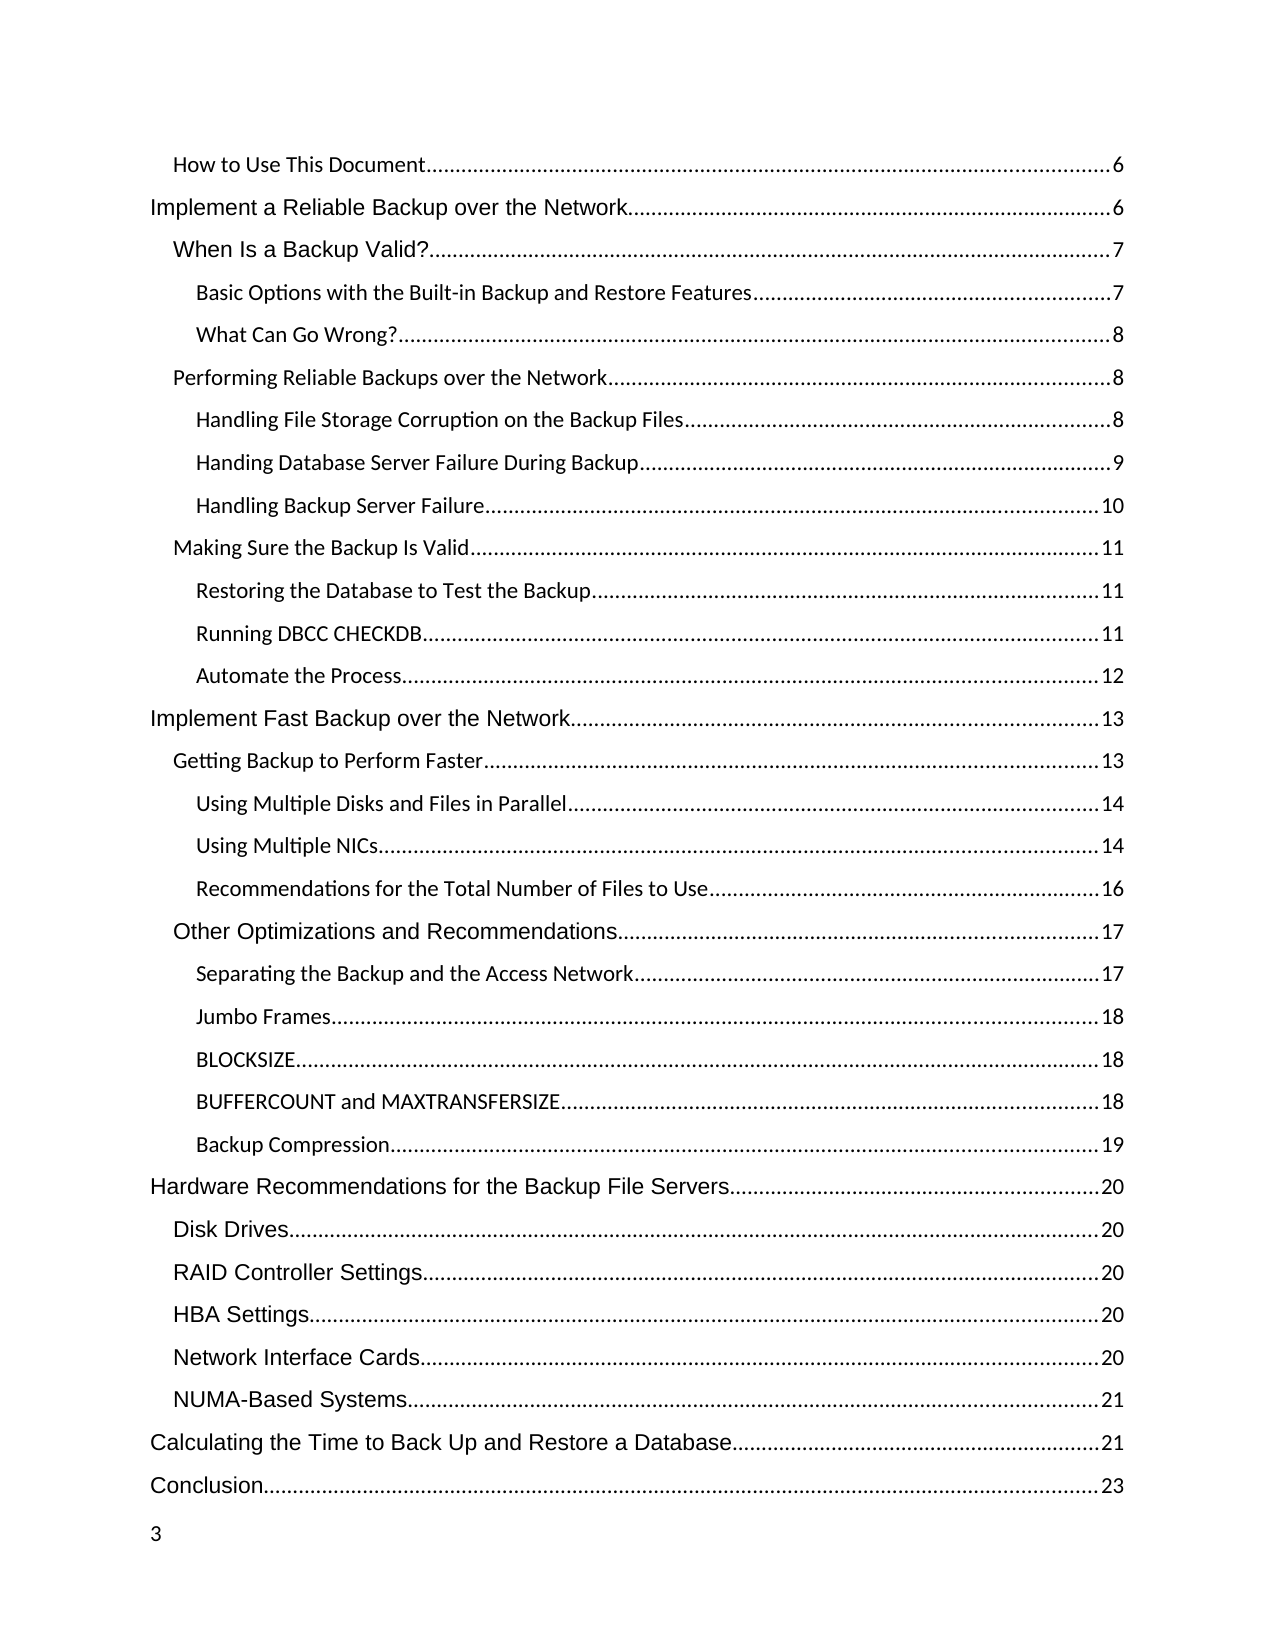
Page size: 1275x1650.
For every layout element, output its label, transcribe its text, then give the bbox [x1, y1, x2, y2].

text Recommendations for the Total Number of Files to Use 16 [196, 874, 1125, 902]
text Automate the Process 12 [196, 661, 1125, 689]
text Running DBCC CHECKDB 11 [196, 619, 1125, 647]
text Using Multiple NICs 14 [196, 832, 1125, 860]
text Performing Reliable Backups over the Network 8 [173, 363, 1125, 391]
text Using Multiple Disks and Files in Parallel 14 [196, 789, 1125, 817]
text NUMA-Based Systems 21 [173, 1386, 1125, 1413]
text Network Interface Cards 20 [173, 1343, 1125, 1371]
text When Is a Backup Valid? 7 [173, 235, 1125, 263]
text Calculating the Time to Back Up and Restore a Database 21 [150, 1428, 1125, 1456]
text Implement Fast Backup over the Network 13 [150, 704, 1125, 732]
text BLOCKSIZE 18 [196, 1045, 1125, 1073]
text Disk Drives 20 [173, 1215, 1125, 1243]
text Separating the Backup and the Access Network 17 [196, 959, 1125, 987]
text Handling Backup Server Failure 10 [196, 491, 1125, 519]
text Backup Compression 19 [196, 1130, 1125, 1158]
text Getting Backup to Perform Faster 13 [173, 746, 1125, 774]
text Making Sure the Backup Is Valid 11 [173, 533, 1125, 561]
text Handing Database Server Failure During Backup 9 [196, 448, 1125, 476]
text Implement a Reliable Backup over the Network 6 [150, 193, 1125, 221]
text Hardware Recommendations for the Backup File Servers 20 [150, 1172, 1125, 1201]
text RAID Controller Settings 20 [173, 1258, 1125, 1286]
text Restoring the Database to Test the Backup 11 [196, 576, 1125, 604]
text HBA Settings 20 [173, 1300, 1125, 1328]
text Basic Options with the Built-in Backup and Restore Features 7 [196, 278, 1125, 306]
text What Can Go Wrong? 8 [196, 320, 1125, 348]
text How to Use This Document 6 [173, 150, 1125, 178]
text BUFFERCOUNT and MAXTRANSFERSIZE 18 [196, 1087, 1125, 1115]
text Other Optimizations and Recommendations 17 [173, 917, 1125, 945]
text Conclusion 23 [150, 1471, 1125, 1499]
text Jumbo Frames 18 [196, 1002, 1125, 1030]
text Handling File Storage Corruption on the Backup Files 8 [196, 406, 1125, 434]
